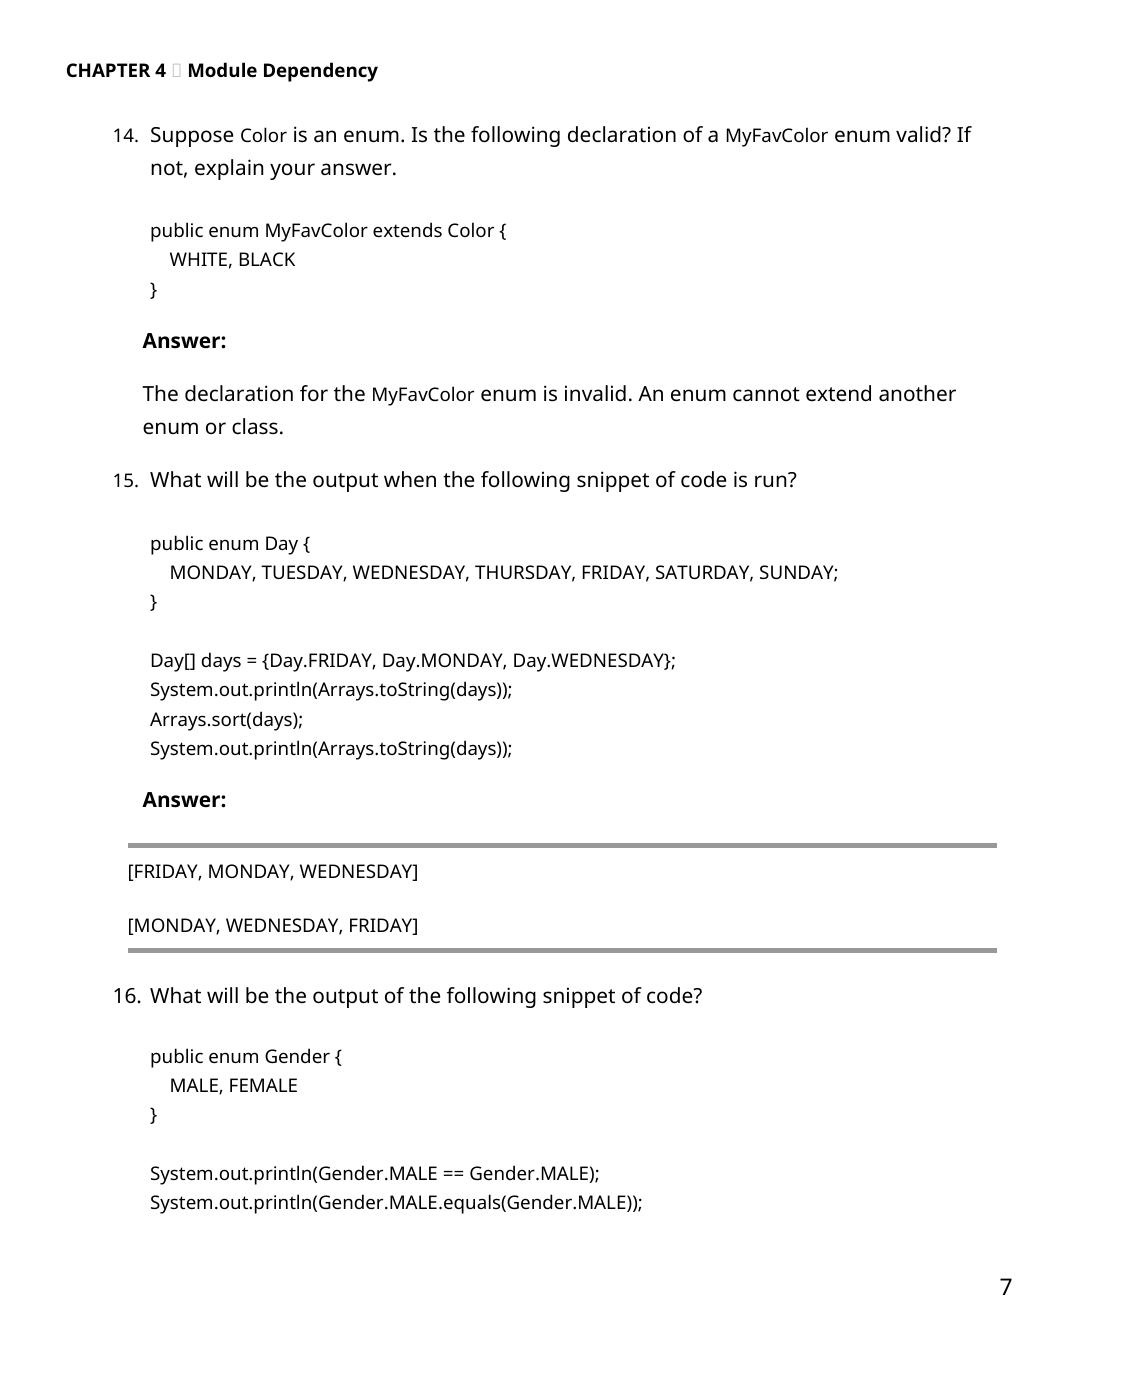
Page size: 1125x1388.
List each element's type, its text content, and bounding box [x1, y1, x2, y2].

text [MONDAY, WEDNESDAY, FRIDAY] [127, 897, 997, 953]
text Answer: [142, 785, 982, 814]
text Suppose Color is an enum. Is the following declaration of a MyFavColor enum valid? If not, explain your answer. public enum MyFavColor extends Color { WHITE, BLACK } [112, 120, 1012, 301]
text What will be the output when the following snippet of code is run? public enum Day { MONDAY, TUESDAY, WEDNESDAY, THURSDAY, FRIDAY, SATURDAY, SUNDAY; } Day[] days = {Day.FRIDAY, Day.MONDAY, Day.WEDNESDAY}; System.out.println(Arrays.toString(days)); Arrays.sort(days); System.out.println(Arrays.toString(days)); [112, 466, 1012, 761]
text Answer: [142, 326, 982, 354]
text [FRIDAY, MONDAY, WEDNESDAY] [127, 844, 997, 883]
text The declaration for the MyFavColor enum is invalid. An enum cannot extend another enum or class. [142, 379, 982, 441]
text What will be the output of the following snippet of code? public enum Gender { MALE, FEMALE } System.out.println(Gender.MALE == Gender.MALE); System.out.println(Gender.MALE.equals(Gender.MALE)); [112, 982, 1012, 1215]
